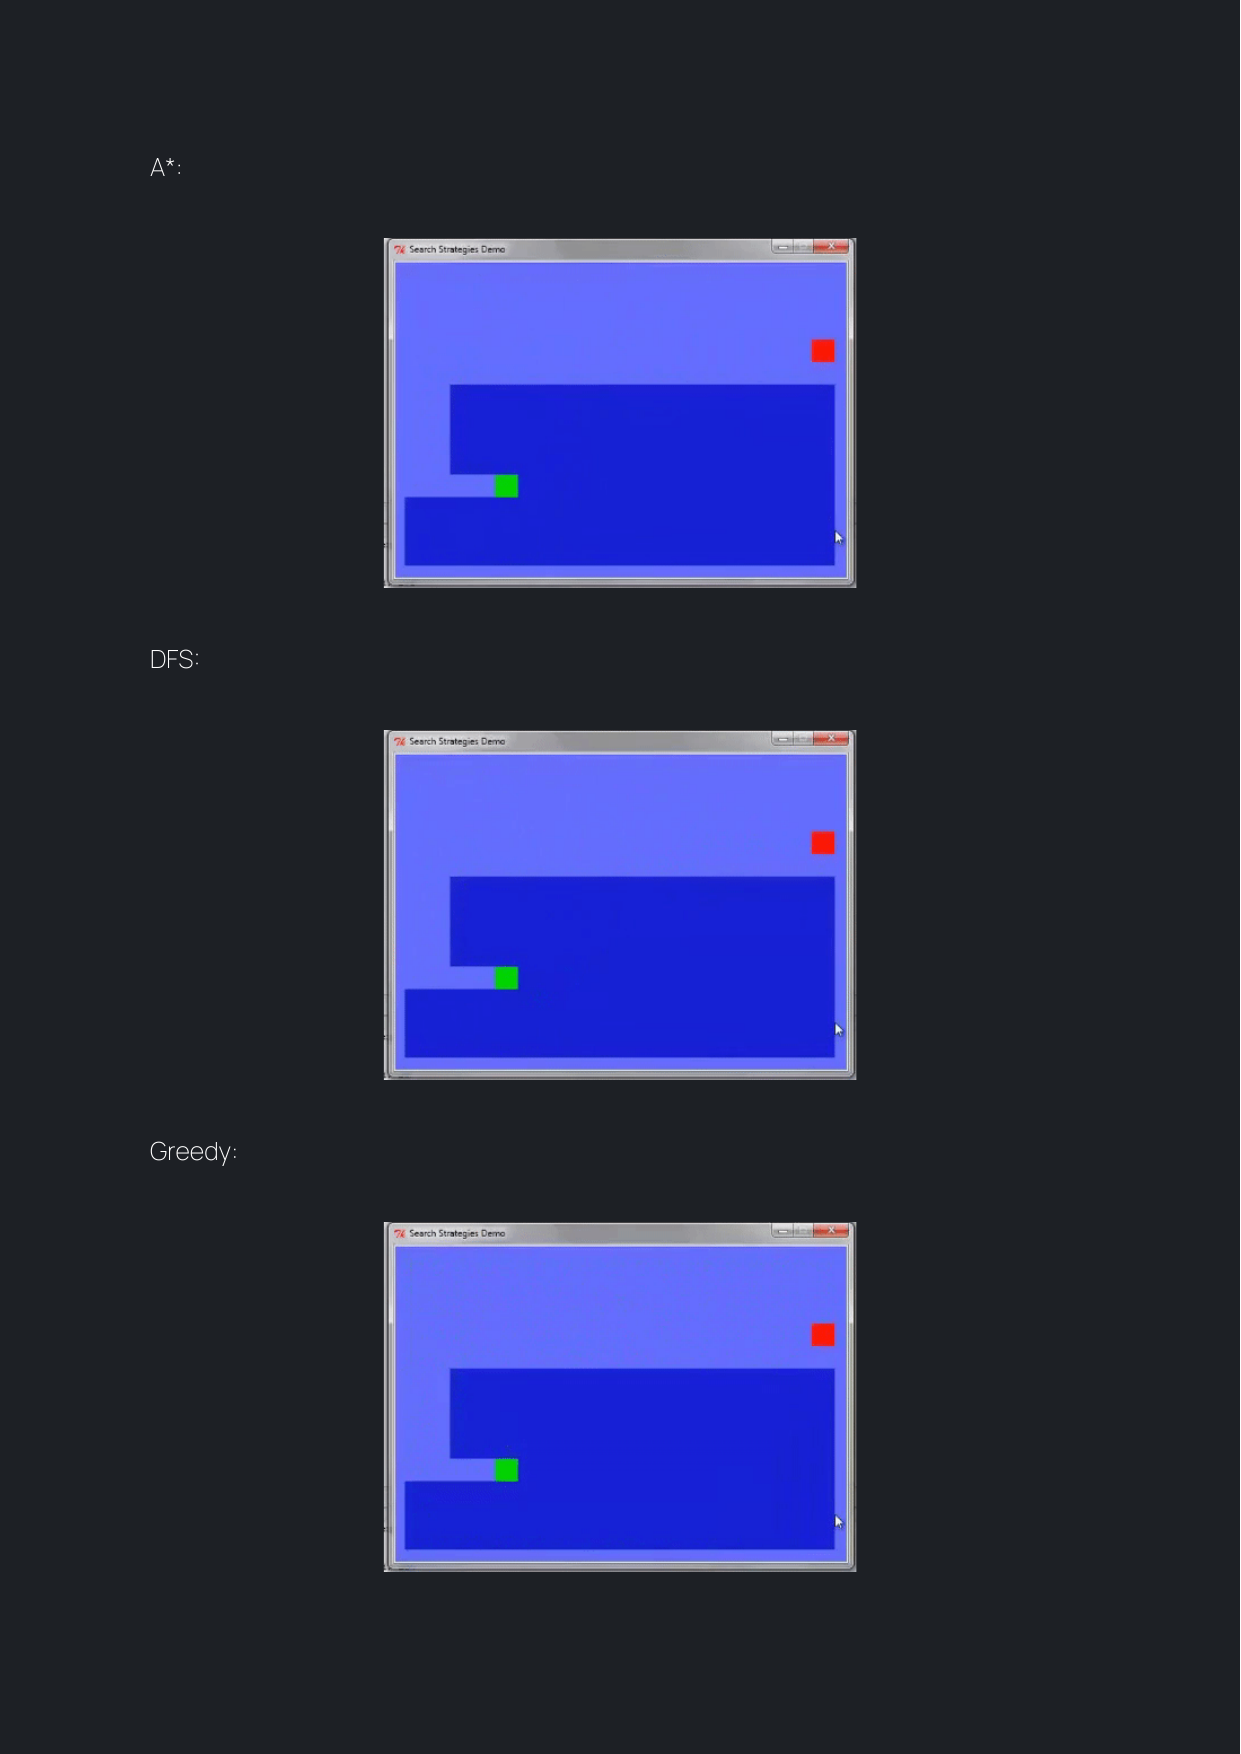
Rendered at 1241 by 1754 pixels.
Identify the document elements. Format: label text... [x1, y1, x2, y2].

text DFS: [150, 642, 1090, 676]
picture [383, 1222, 857, 1572]
picture [383, 730, 857, 1080]
text A*: [150, 150, 1090, 184]
text Greedy: [150, 1134, 1090, 1168]
picture [383, 238, 857, 588]
